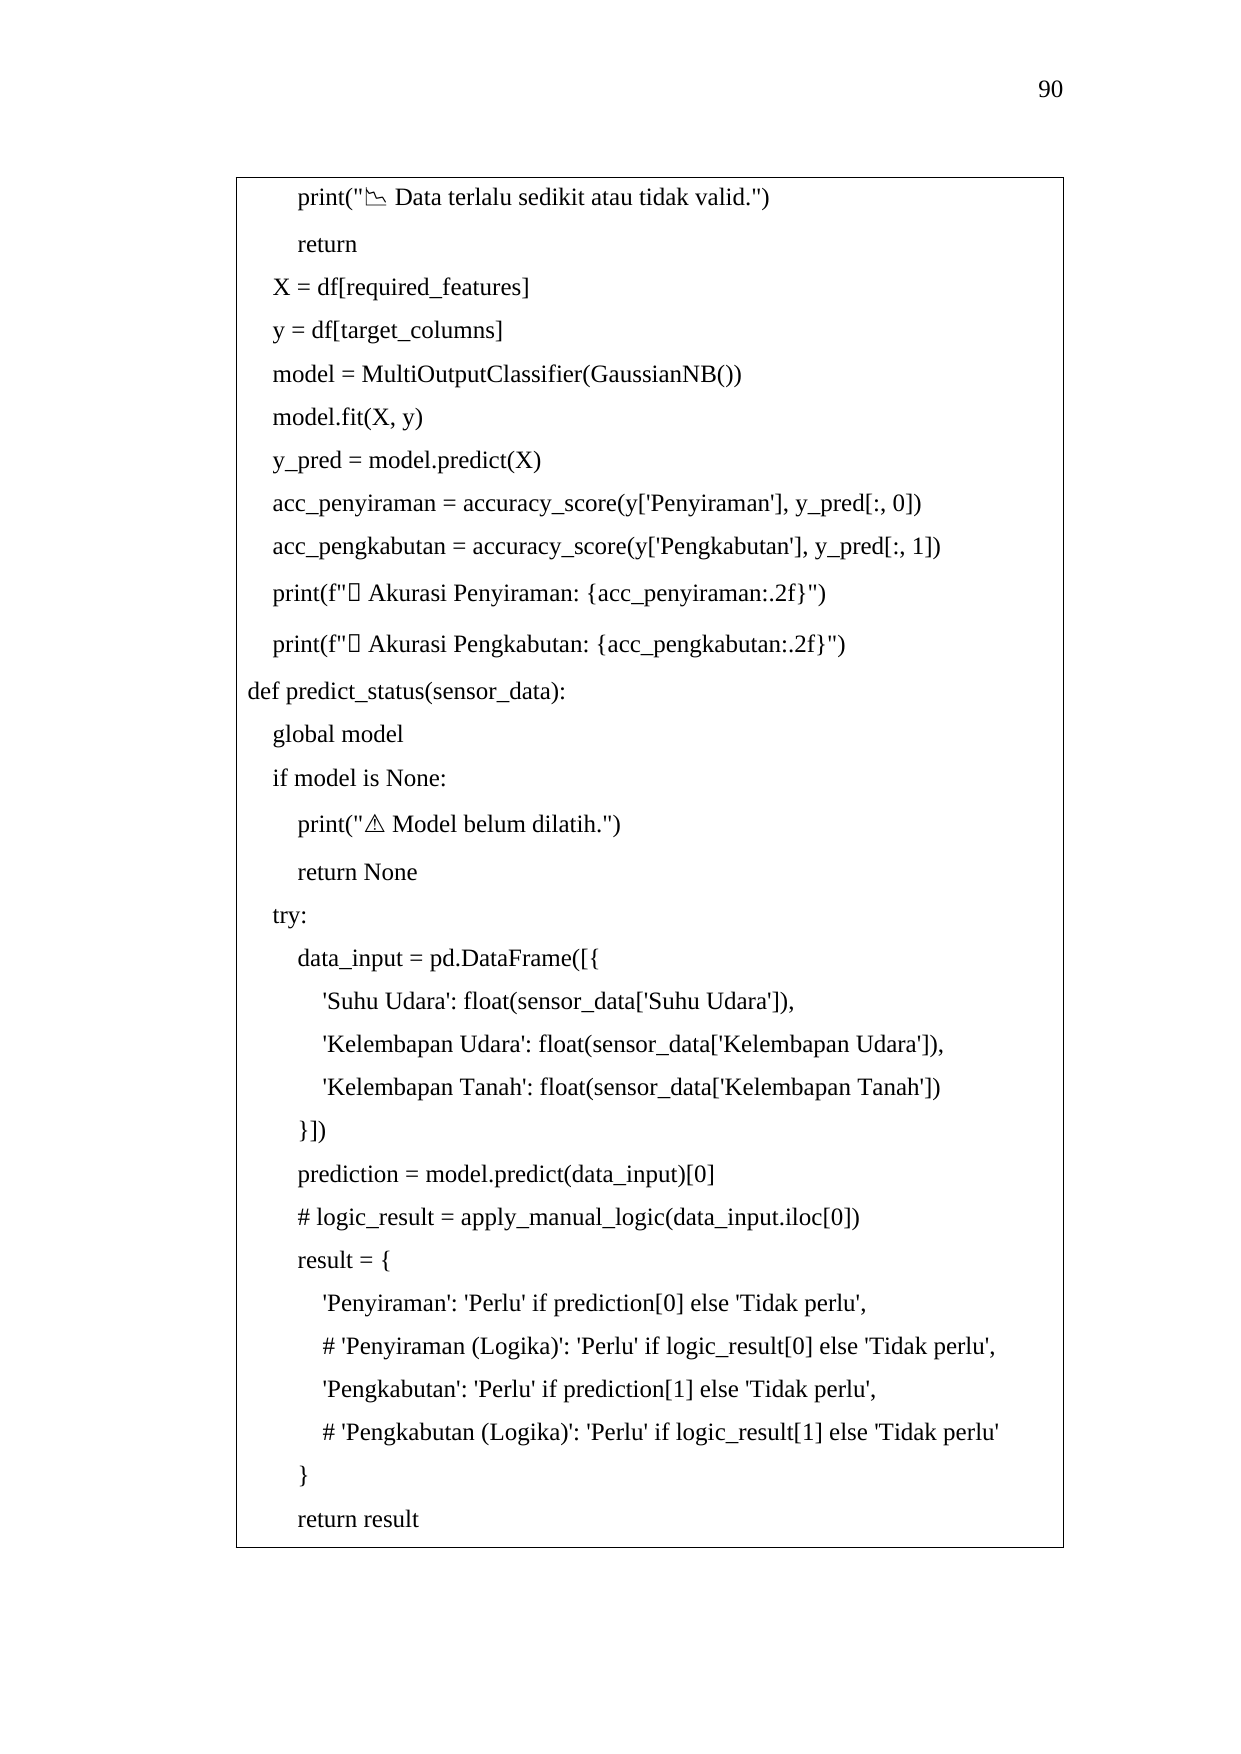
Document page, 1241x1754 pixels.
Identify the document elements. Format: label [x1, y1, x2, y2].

table_header [237, 178, 1063, 1547]
